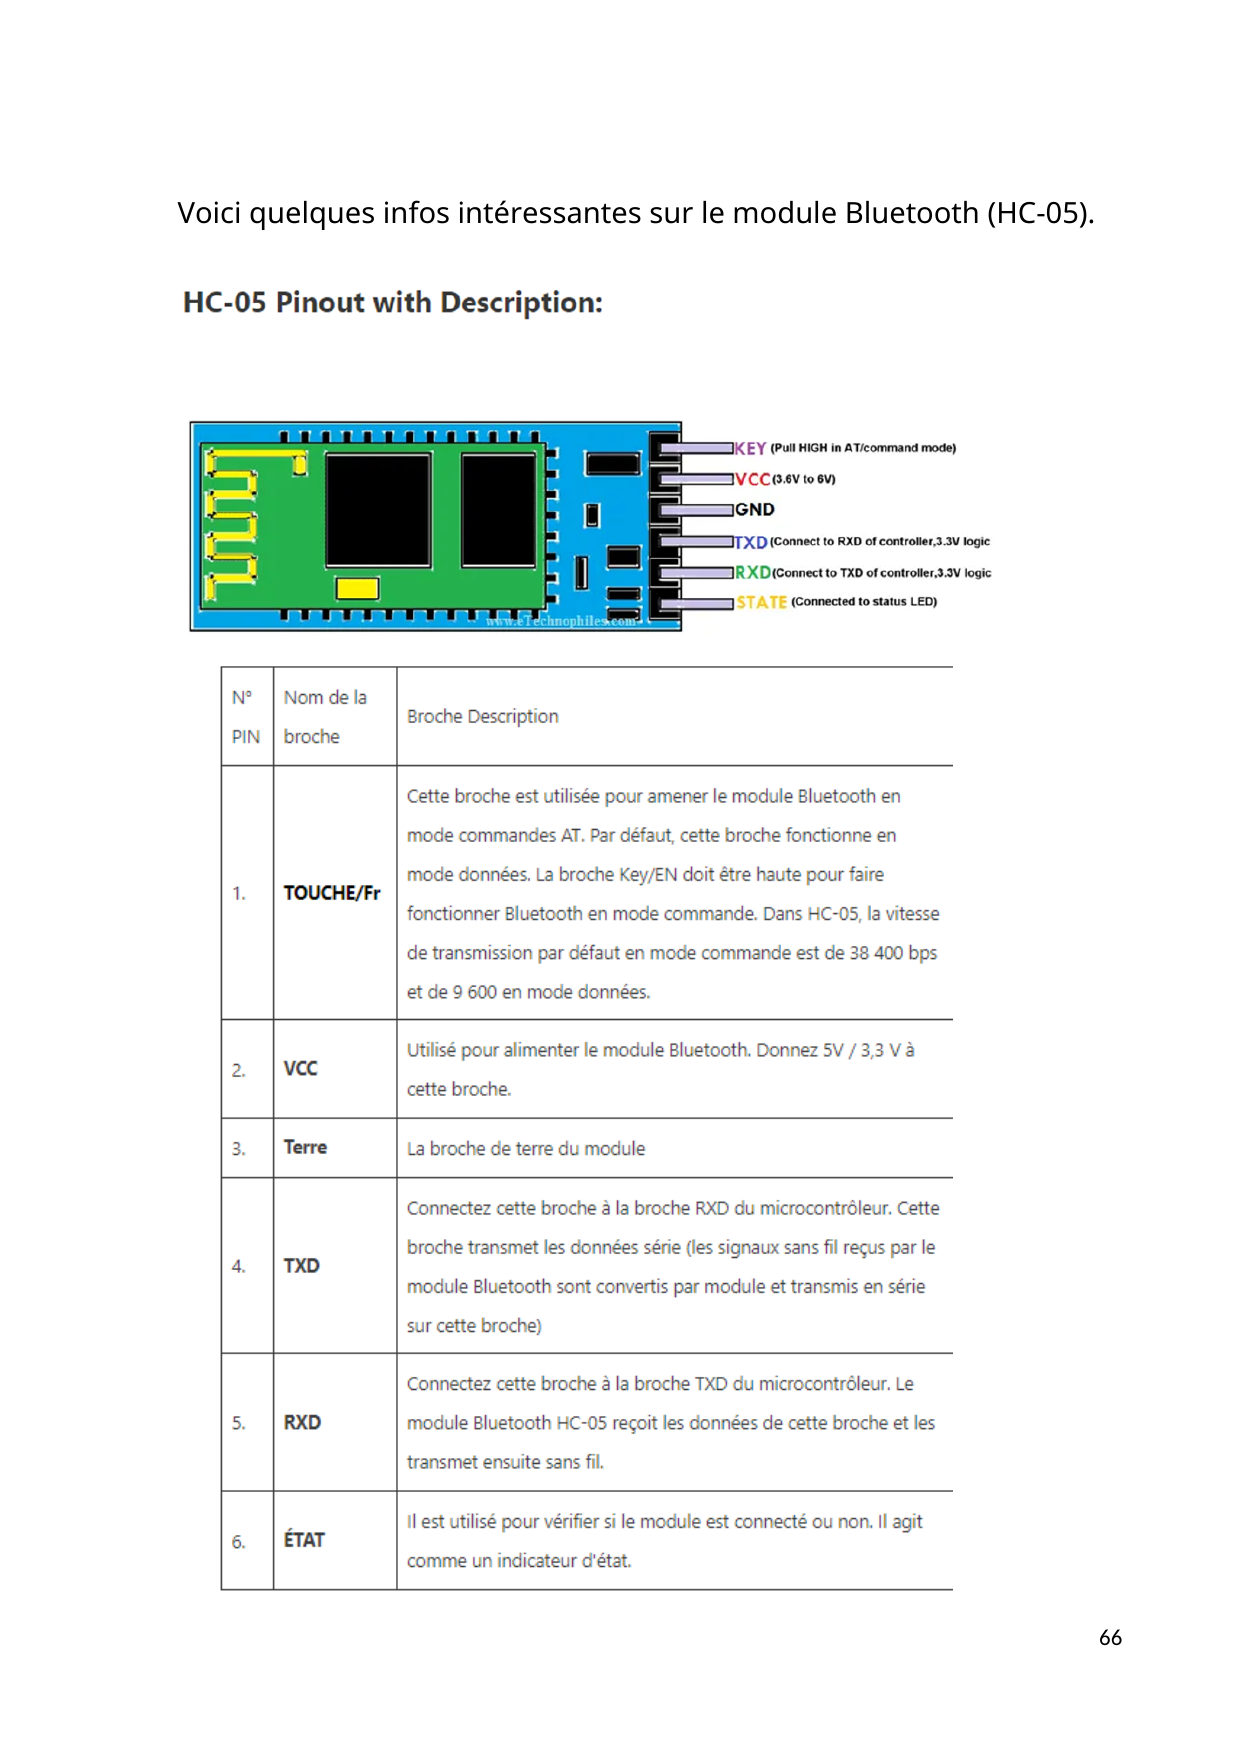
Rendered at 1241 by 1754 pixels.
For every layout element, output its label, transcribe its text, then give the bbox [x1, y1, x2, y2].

subtitle Voici quelques infos intéressantes sur le module Bluetooth (HC-05). [177, 193, 1122, 232]
picture [177, 282, 999, 639]
picture [218, 666, 952, 1590]
